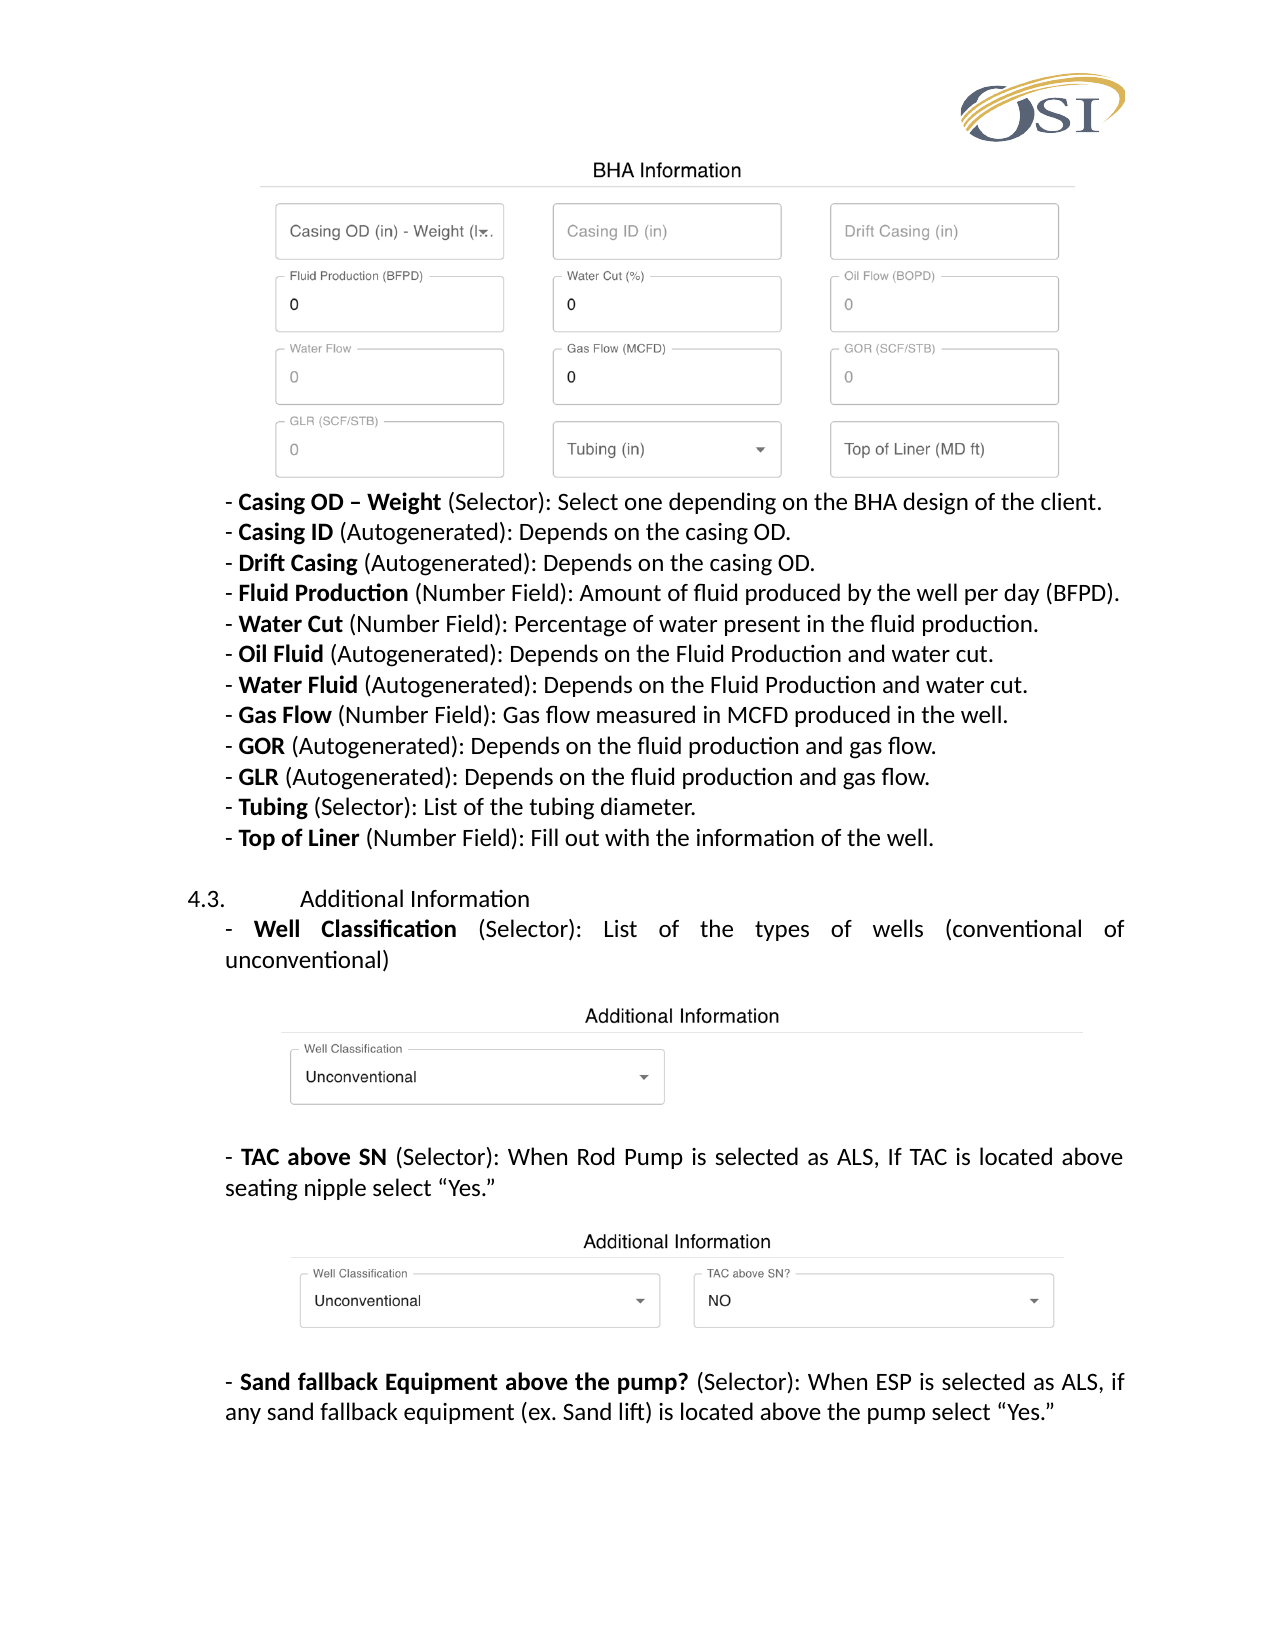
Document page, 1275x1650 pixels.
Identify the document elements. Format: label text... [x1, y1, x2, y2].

list - Gas Flow (Number Field): Gas flow measured in MCFD produced in the well. [225, 700, 1125, 730]
list - TAC above SN (Selector): When Rod Pump is selected as ALS, If TAC is located above seating nipple select “Yes.” [225, 1141, 1125, 1202]
list - Oil Fluid (Autogenerated): Depends on the Fluid Production and water cut. [225, 639, 1125, 669]
list - Well Classification (Selector): List of the types of wells (conventional of unconventional) [225, 913, 1125, 974]
list - GLR (Autogenerated): Depends on the fluid production and gas flow. [225, 761, 1125, 791]
list Additional Information [187, 883, 1125, 913]
list - Fluid Production (Number Field): Amount of fluid produced by the well per day (BFPD). [225, 578, 1125, 608]
list - Drift Casing (Autogenerated): Depends on the casing OD. [225, 547, 1125, 578]
list - Water Fluid (Autogenerated): Depends on the Fluid Production and water cut. [225, 669, 1125, 700]
list - Casing ID (Autogenerated): Depends on the casing OD. [225, 517, 1125, 547]
picture [281, 1232, 1069, 1336]
list - Tubing (Selector): List of the tubing diameter. [225, 791, 1125, 822]
list - Water Cut (Number Field): Percentage of water present in the fluid production. [225, 608, 1125, 639]
picture [259, 73, 1125, 486]
list - Top of Liner (Number Field): Fill out with the information of the well. [225, 822, 1125, 852]
list - Casing OD – Weight (Selector): Select one depending on the BHA design of the client. [225, 486, 1125, 517]
list - GOR (Autogenerated): Depends on the fluid production and gas flow. [225, 730, 1125, 761]
picture [266, 1005, 1084, 1111]
list - Sand fallback Equipment above the pump? (Selector): When ESP is selected as ALS, if any sand fallback equipment (ex. Sand lift) is located above the pump select “Yes.” [225, 1366, 1125, 1427]
